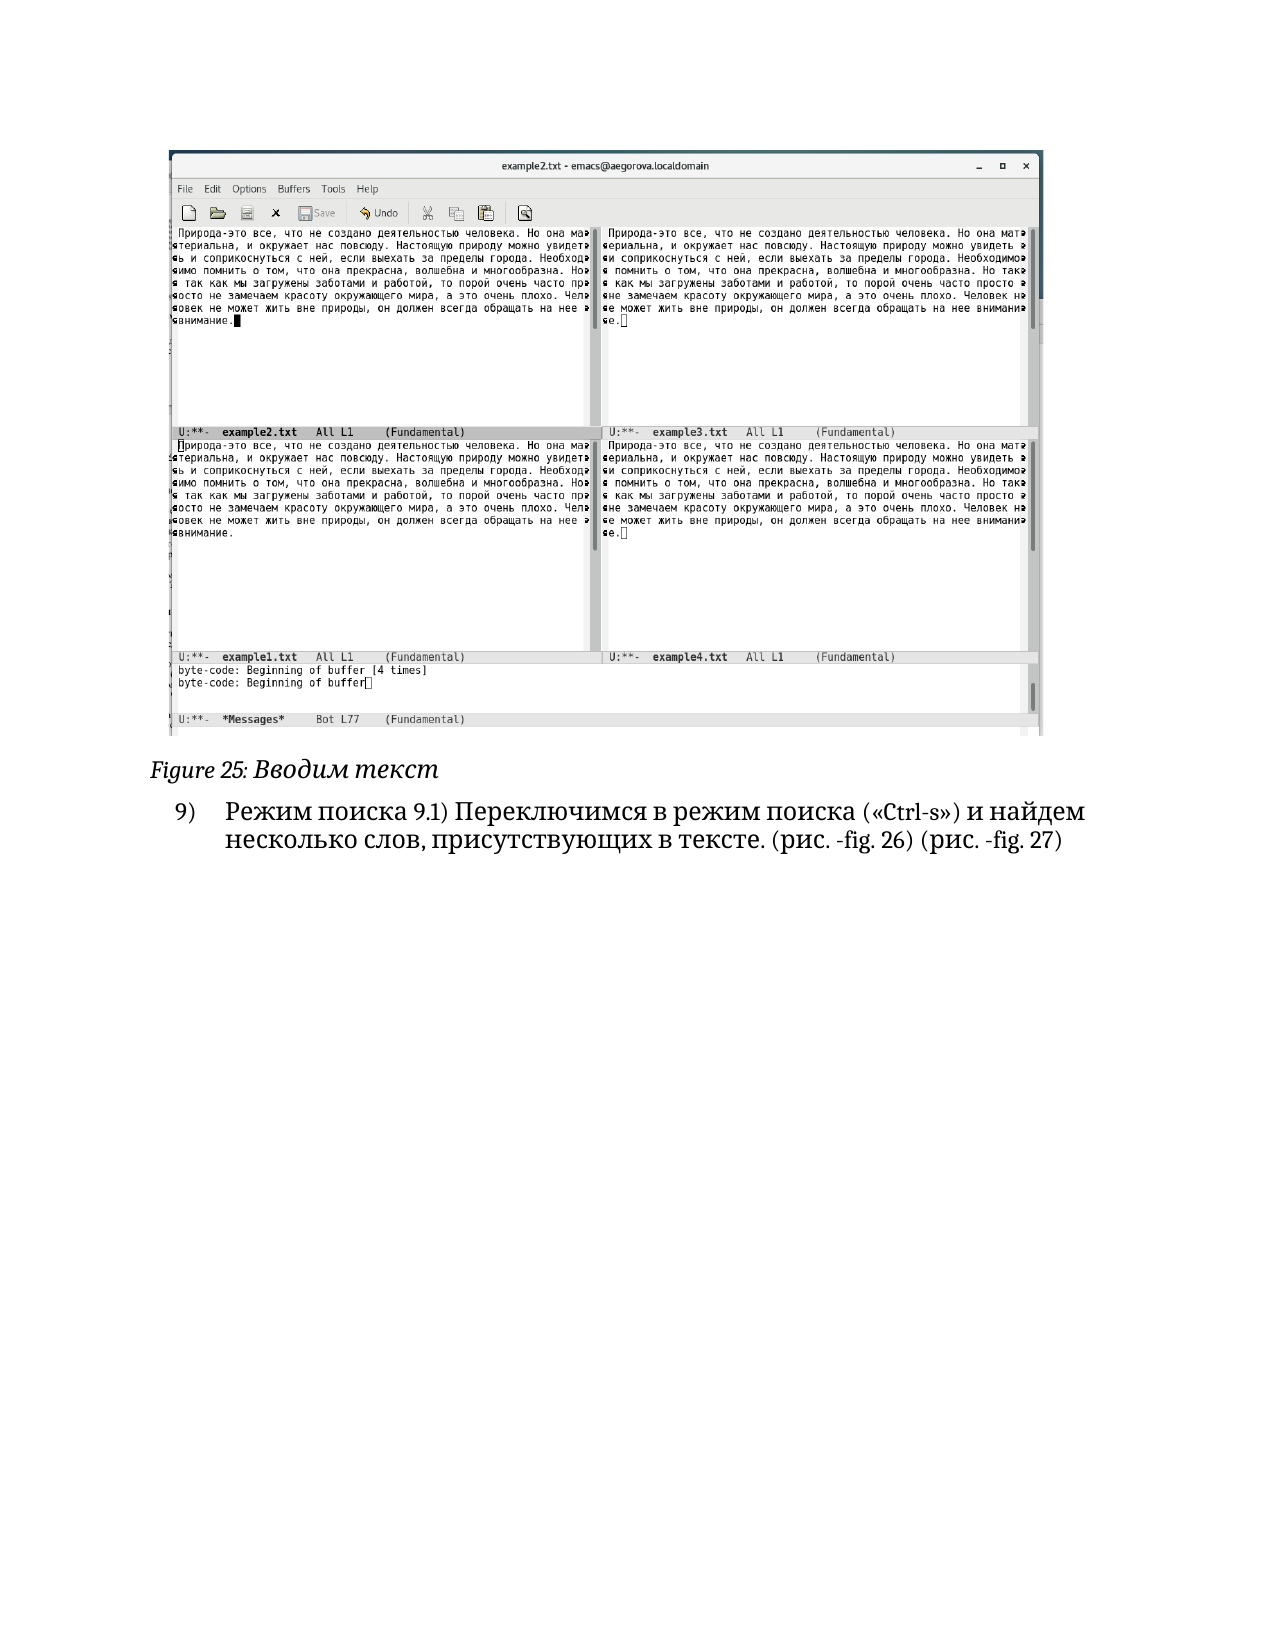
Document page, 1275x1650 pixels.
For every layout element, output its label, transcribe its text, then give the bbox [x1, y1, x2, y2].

text Figure 25: Вводим текст [150, 756, 1125, 785]
list Режим поиска 9.1) Переключимся в режим поиска («Ctrl-s») и найдем несколько слов, присутствующих в тексте. (рис. -fig. 26) (рис. -fig. 27) [175, 798, 1125, 855]
picture [168, 150, 1044, 736]
